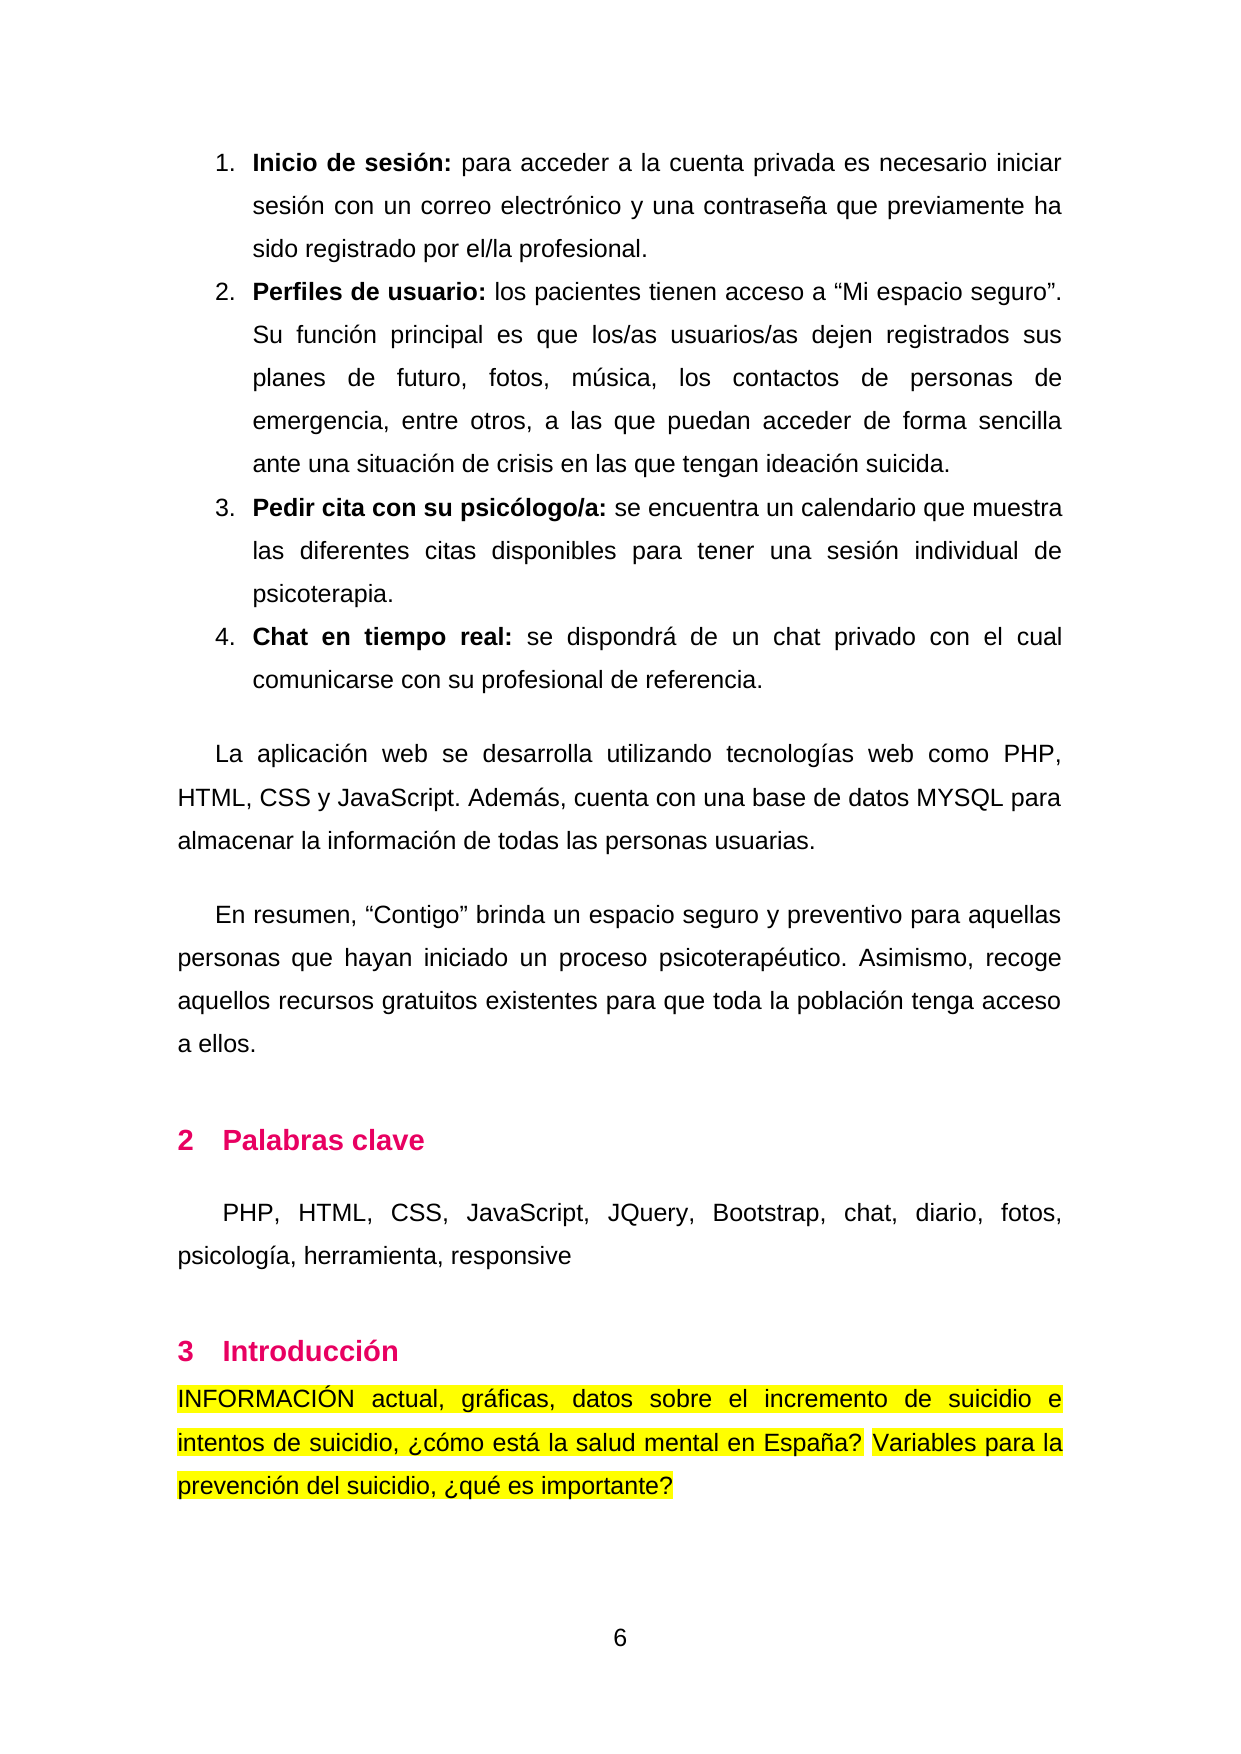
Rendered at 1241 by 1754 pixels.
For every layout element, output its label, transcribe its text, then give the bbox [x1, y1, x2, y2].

text La aplicación web se desarrolla utilizando tecnologías web como PHP, HTML, CSS y JavaScript. Además, cuenta con una base de datos MYSQL para almacenar la información de todas las personas usuarias. [177, 739, 1063, 854]
list Inicio de sesión: para acceder a la cuenta privada es necesario iniciar sesión con un correo electrónico y una contraseña que previamente ha sido registrado por el/la profesional. [215, 148, 1063, 263]
text INFORMACIÓN actual, gráficas, datos sobre el incremento de suicidio e intentos de suicidio, ¿cómo está la salud mental en España? Variables para la prevención del suicidio, ¿qué es importante? [177, 1413, 1063, 1499]
list Chat en tiempo real: se dispondrá de un chat privado con el cual comunicarse con su profesional de referencia. [215, 622, 1063, 694]
list Pedir cita con su psicólogo/a: se encuentra un calendario que muestra las diferentes citas disponibles para tener una sesión individual de psicoterapia. [215, 493, 1063, 608]
subtitle Palabras clave [177, 1123, 1063, 1156]
text PHP, HTML, CSS, JavaScript, JQuery, Bootstrap, chat, diario, fotos, psicología, herramienta, responsive [177, 1198, 1063, 1270]
subtitle Introducción [177, 1334, 1063, 1368]
text En resumen, “Contigo” brinda un espacio seguro y preventivo para aquellas personas que hayan iniciado un proceso psicoterapéutico. Asimismo, recoge aquellos recursos gratuitos existentes para que toda la población tenga acceso a ellos. [177, 900, 1063, 1058]
list Perfiles de usuario: los pacientes tienen acceso a “Mi espacio seguro”. Su función principal es que los/as usuarios/as dejen registrados sus planes de futuro, fotos, música, los contactos de personas de emergencia, entre otros, a las que puedan acceder de forma sencilla ante una situación de crisis en las que tengan ideación suicida. [215, 277, 1063, 478]
